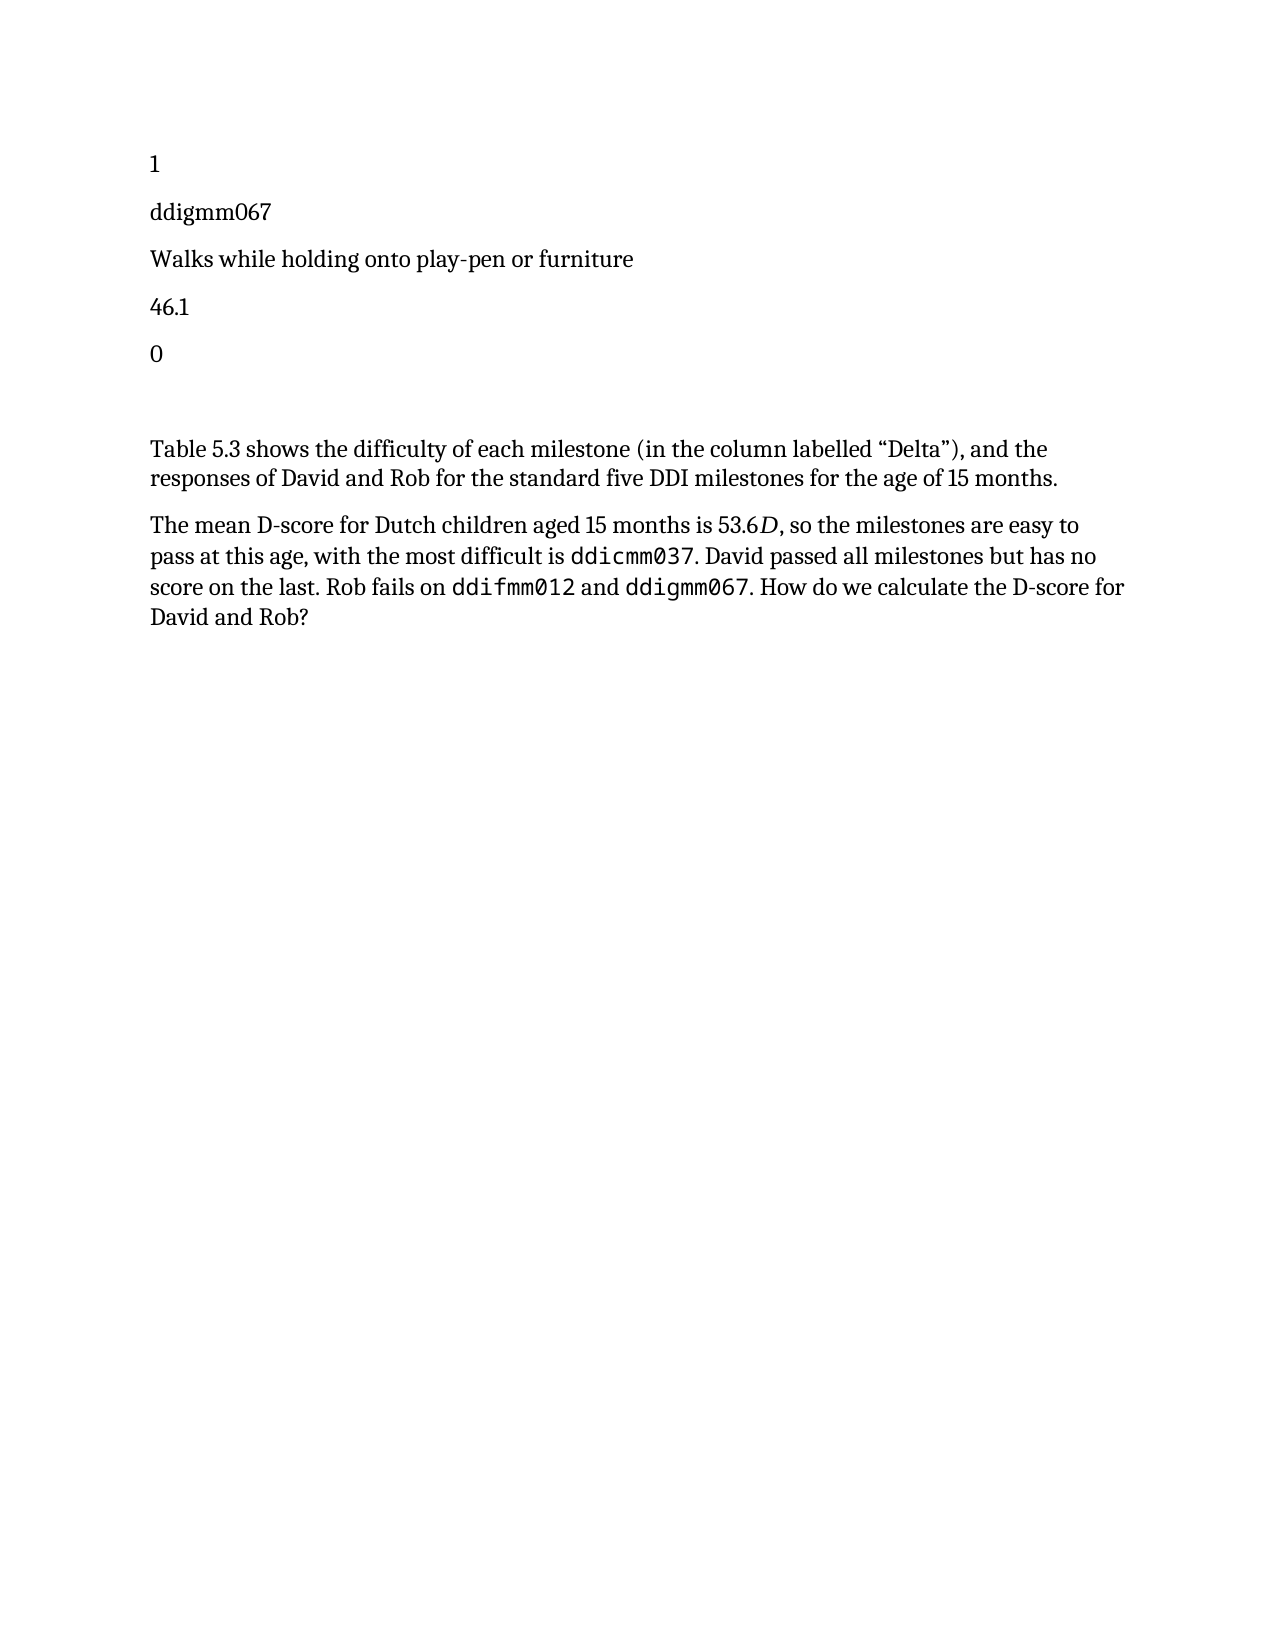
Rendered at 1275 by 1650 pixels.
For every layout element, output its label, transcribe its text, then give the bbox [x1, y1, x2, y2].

text 46.1 [150, 292, 1125, 321]
text ddigmm067 [150, 197, 1125, 226]
text Table 5.3 shows the difficulty of each milestone (in the column labelled “Delta”), and the responses of David and Rob for the standard five DDI milestones for the age of 15 months. [150, 435, 1125, 492]
text The mean D-score for Dutch children aged 15 months is 53.6, so the milestones are easy to pass at this age, with the most difficult is ddicmm037. David passed all milestones but has no score on the last. Rob fails on ddifmm012 and ddigmm067. How do we calculate the D-score for David and Rob? [150, 511, 1125, 631]
text 0 [150, 340, 1125, 369]
text 1 [150, 150, 1125, 179]
text Walks while holding onto play-pen or furniture [150, 245, 1125, 274]
